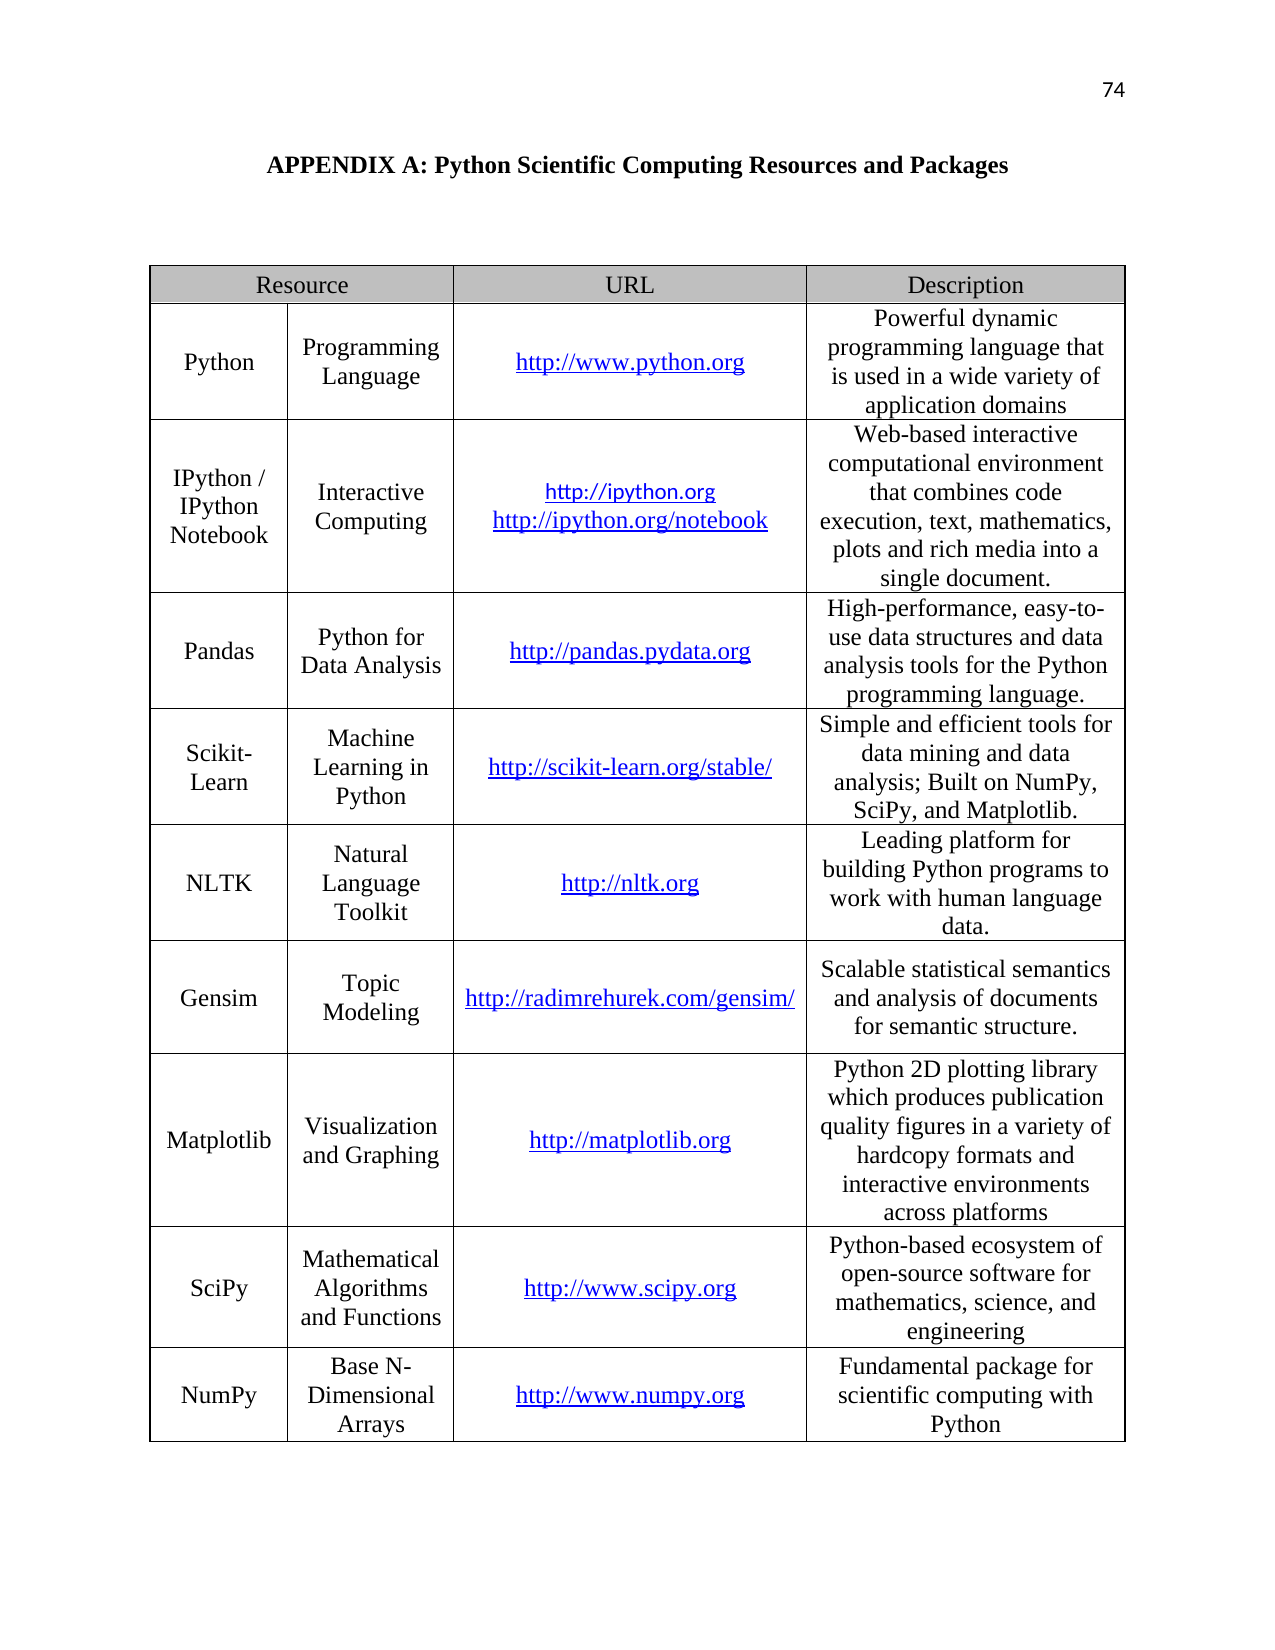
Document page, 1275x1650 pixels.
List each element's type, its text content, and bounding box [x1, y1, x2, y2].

table_cell http://radimrehurek.com/gensim/ [454, 941, 806, 1053]
table_cell NLTK [151, 825, 287, 940]
table_cell Pandas [151, 593, 287, 708]
table_cell Python-based ecosystem of open-source software for mathematics, science, and engineering [807, 1227, 1124, 1347]
table_cell Mathematical Algorithms and Functions [288, 1227, 453, 1347]
table_cell Visualization and Graphing [288, 1054, 453, 1226]
table_cell Leading platform for building Python programs to work with human language data. [807, 825, 1124, 940]
table_cell Fundamental package for scientific computing with Python [807, 1348, 1124, 1441]
table_cell Topic Modeling [288, 941, 453, 1053]
table_cell Matplotlib [151, 1054, 287, 1226]
table_cell Natural Language Toolkit [288, 825, 453, 940]
table_cell Python for Data Analysis [288, 593, 453, 708]
table_cell http://www.numpy.org [454, 1348, 806, 1441]
text APPENDIX A: Python Scientific Computing Resources and Packages [150, 150, 1125, 179]
table_cell http://matplotlib.org [454, 1054, 806, 1226]
table_cell Python 2D plotting library which produces publication quality figures in a variety of hardcopy formats and interactive environments across platforms [807, 1054, 1124, 1226]
table_cell Simple and efficient tools for data mining and data analysis; Built on NumPy, SciPy, and Matplotlib. [807, 709, 1124, 824]
table_cell IPython / IPython Notebook [151, 420, 287, 592]
table_cell http://www.scipy.org [454, 1227, 806, 1347]
table_header Description [807, 266, 1124, 302]
table_cell Scalable statistical semantics and analysis of documents for semantic structure. [807, 941, 1124, 1053]
table_header Resource [151, 266, 453, 302]
table_cell Interactive Computing [288, 420, 453, 592]
table_cell Programming Language [288, 304, 453, 418]
table_cell Scikit-Learn [151, 709, 287, 824]
table_cell Powerful dynamic programming language that is used in a wide variety of application domains [807, 304, 1124, 418]
table_cell http://www.python.org [454, 304, 806, 418]
table_cell http://pandas.pydata.org [454, 593, 806, 708]
table_cell SciPy [151, 1227, 287, 1347]
table_cell http://ipython.org http://ipython.org/notebook [454, 420, 806, 592]
table_cell High-performance, easy-to-use data structures and data analysis tools for the Python programming language. [807, 593, 1124, 708]
table_cell http://scikit-learn.org/stable/ [454, 709, 806, 824]
table_cell http://nltk.org [454, 825, 806, 940]
table_cell Web-based interactive computational environment that combines code execution, text, mathematics, plots and rich media into a single document. [807, 420, 1124, 592]
table_cell Gensim [151, 941, 287, 1053]
table_cell Python [151, 304, 287, 418]
table_cell NumPy [151, 1348, 287, 1441]
table_cell Base N-Dimensional Arrays [288, 1348, 453, 1441]
table_header URL [454, 266, 806, 302]
table_cell Machine Learning in Python [288, 709, 453, 824]
